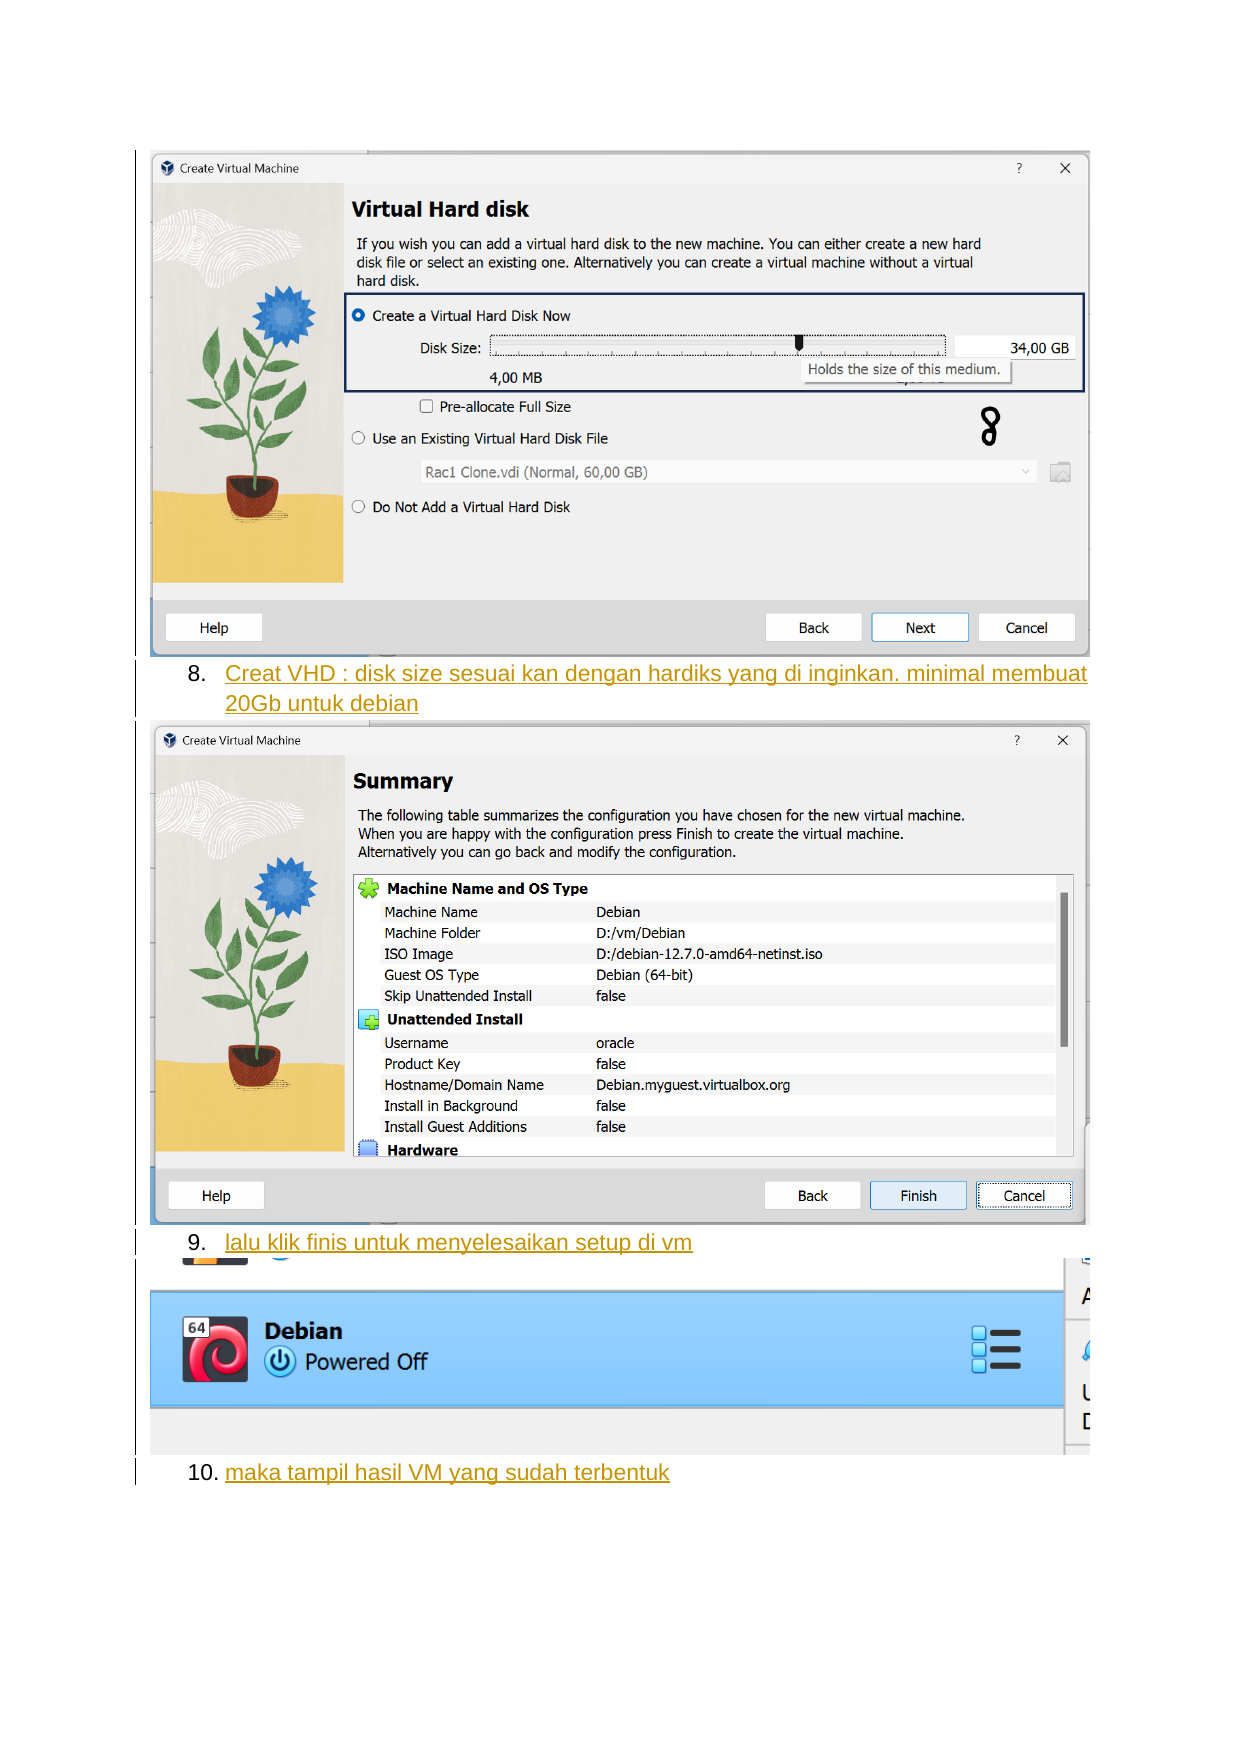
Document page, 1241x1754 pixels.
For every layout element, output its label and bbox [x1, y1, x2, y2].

picture [150, 720, 1091, 1225]
picture [150, 1258, 1091, 1455]
picture [150, 150, 1091, 657]
